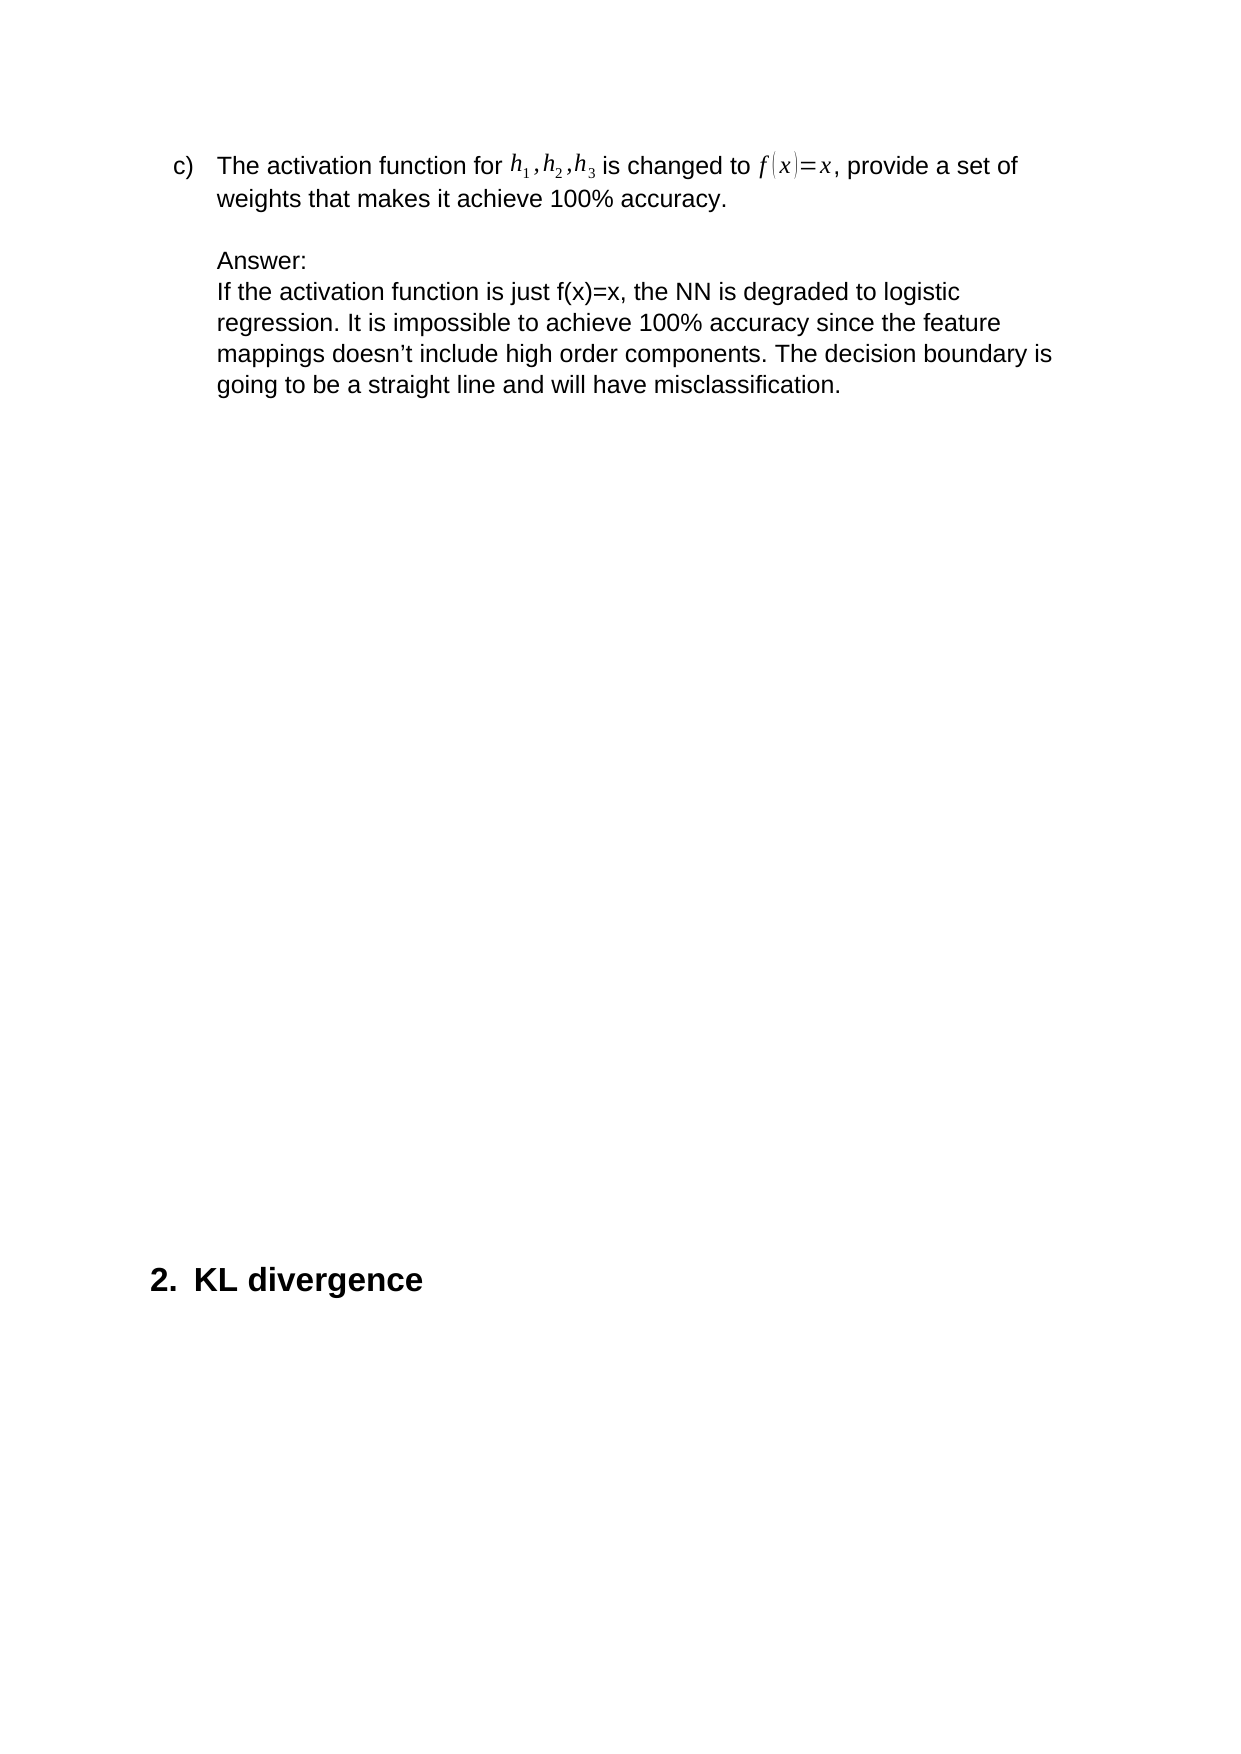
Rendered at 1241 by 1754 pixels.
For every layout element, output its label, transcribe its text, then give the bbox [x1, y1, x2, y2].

list KL divergence [150, 1259, 1090, 1298]
list The activation function for is changed to , provide a set of weights that makes it achieve 100% accuracy. Answer: If the activation function is just f(x)=x, the NN is degraded to logistic regression. It is impossible to achieve 100% accuracy since the feature mappings doesn’t include high order components. The decision boundary is going to be a straight line and will have misclassification. [173, 150, 1090, 399]
